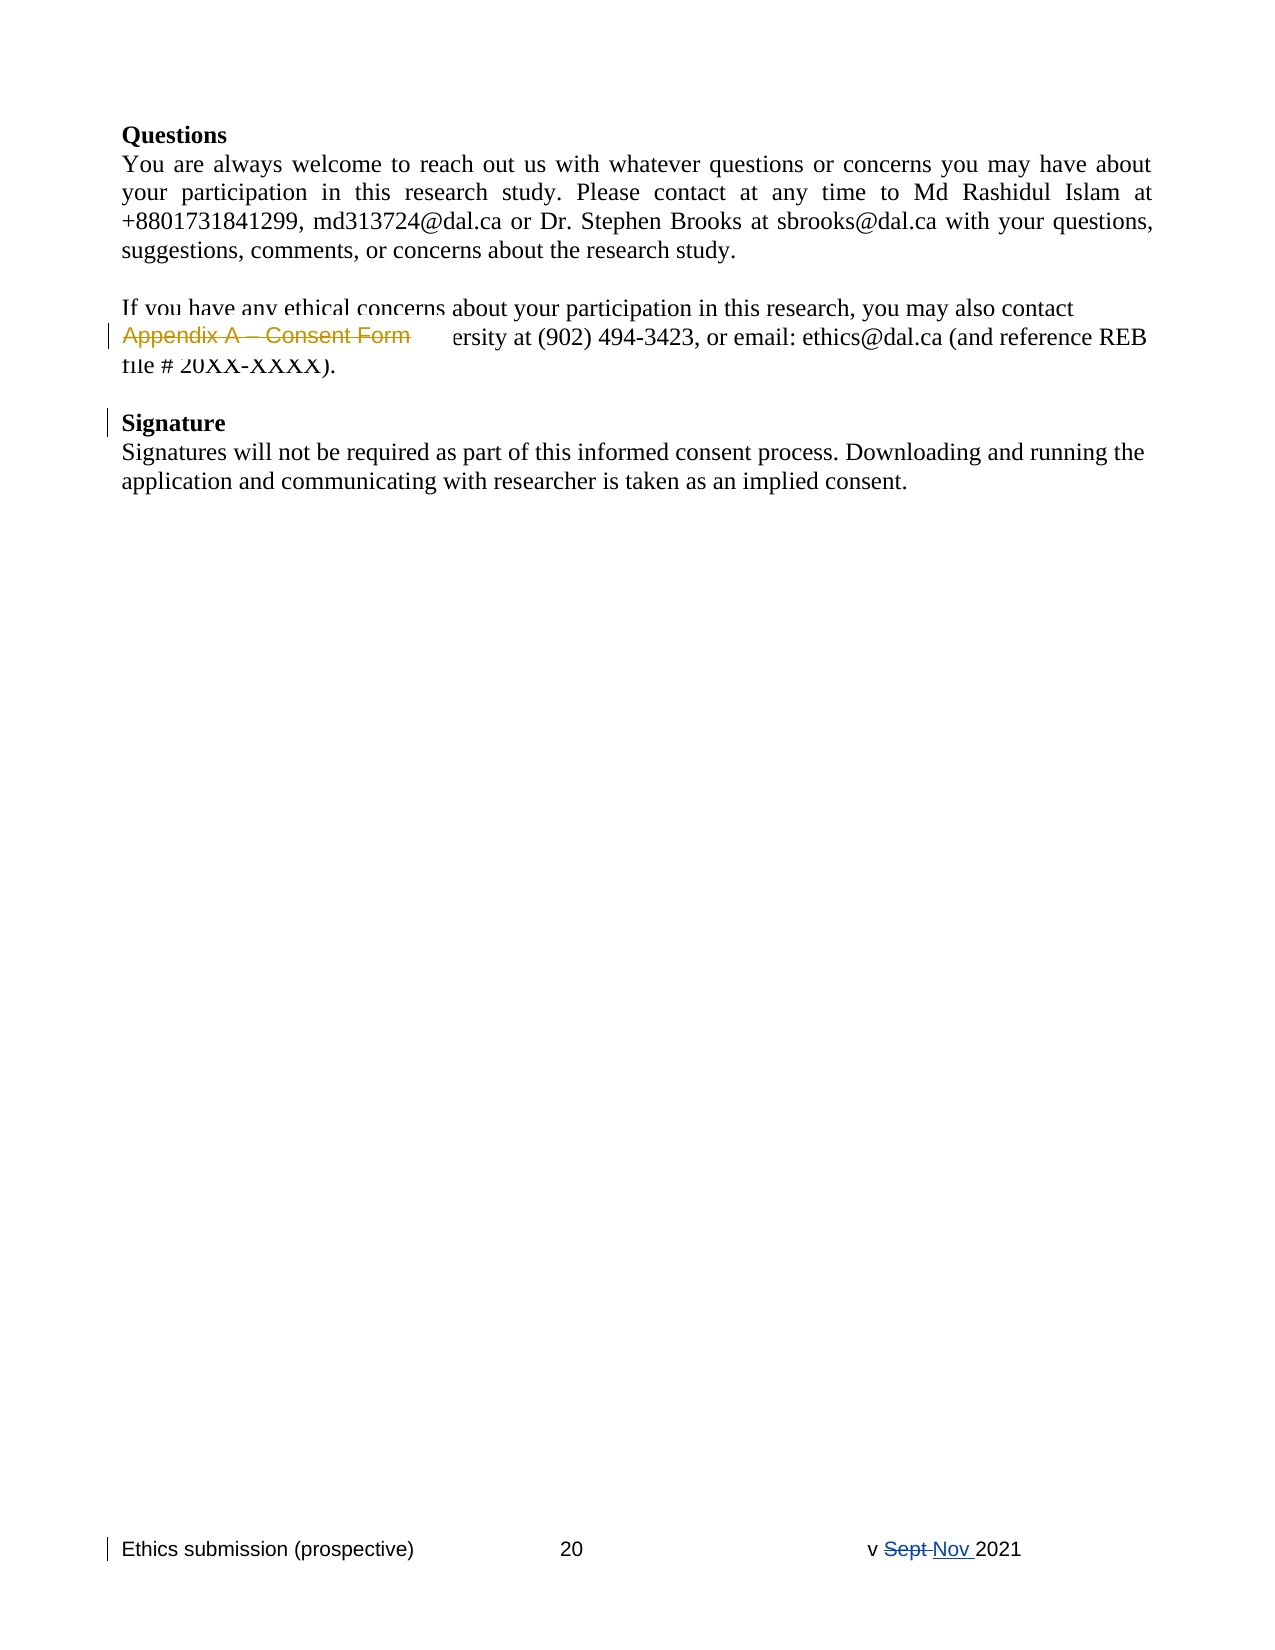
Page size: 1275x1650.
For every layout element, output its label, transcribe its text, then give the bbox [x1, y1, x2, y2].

text Signature Signatures will not be required as part of this informed consent process. Downloading and running the application and communicating with researcher is taken as an implied consent. [121, 408, 1153, 494]
text Questions You are always welcome to reach out us with whatever questions or concerns you may have about your participation in this research study. Please contact at any time to Md Rashidul Islam at +8801731841299, md313724@dal.ca or Dr. Stephen Brooks at sbrooks@dal.ca with your questions, suggestions, comments, or concerns about the research study. [121, 120, 1153, 264]
text If you have any ethical concerns about your participation in this research, you may also contact Research Ethics, Dalhousie University at (902) 494-3423, or email: ethics@dal.ca (and reference REB file # 20XX-XXXX). [121, 293, 1153, 379]
